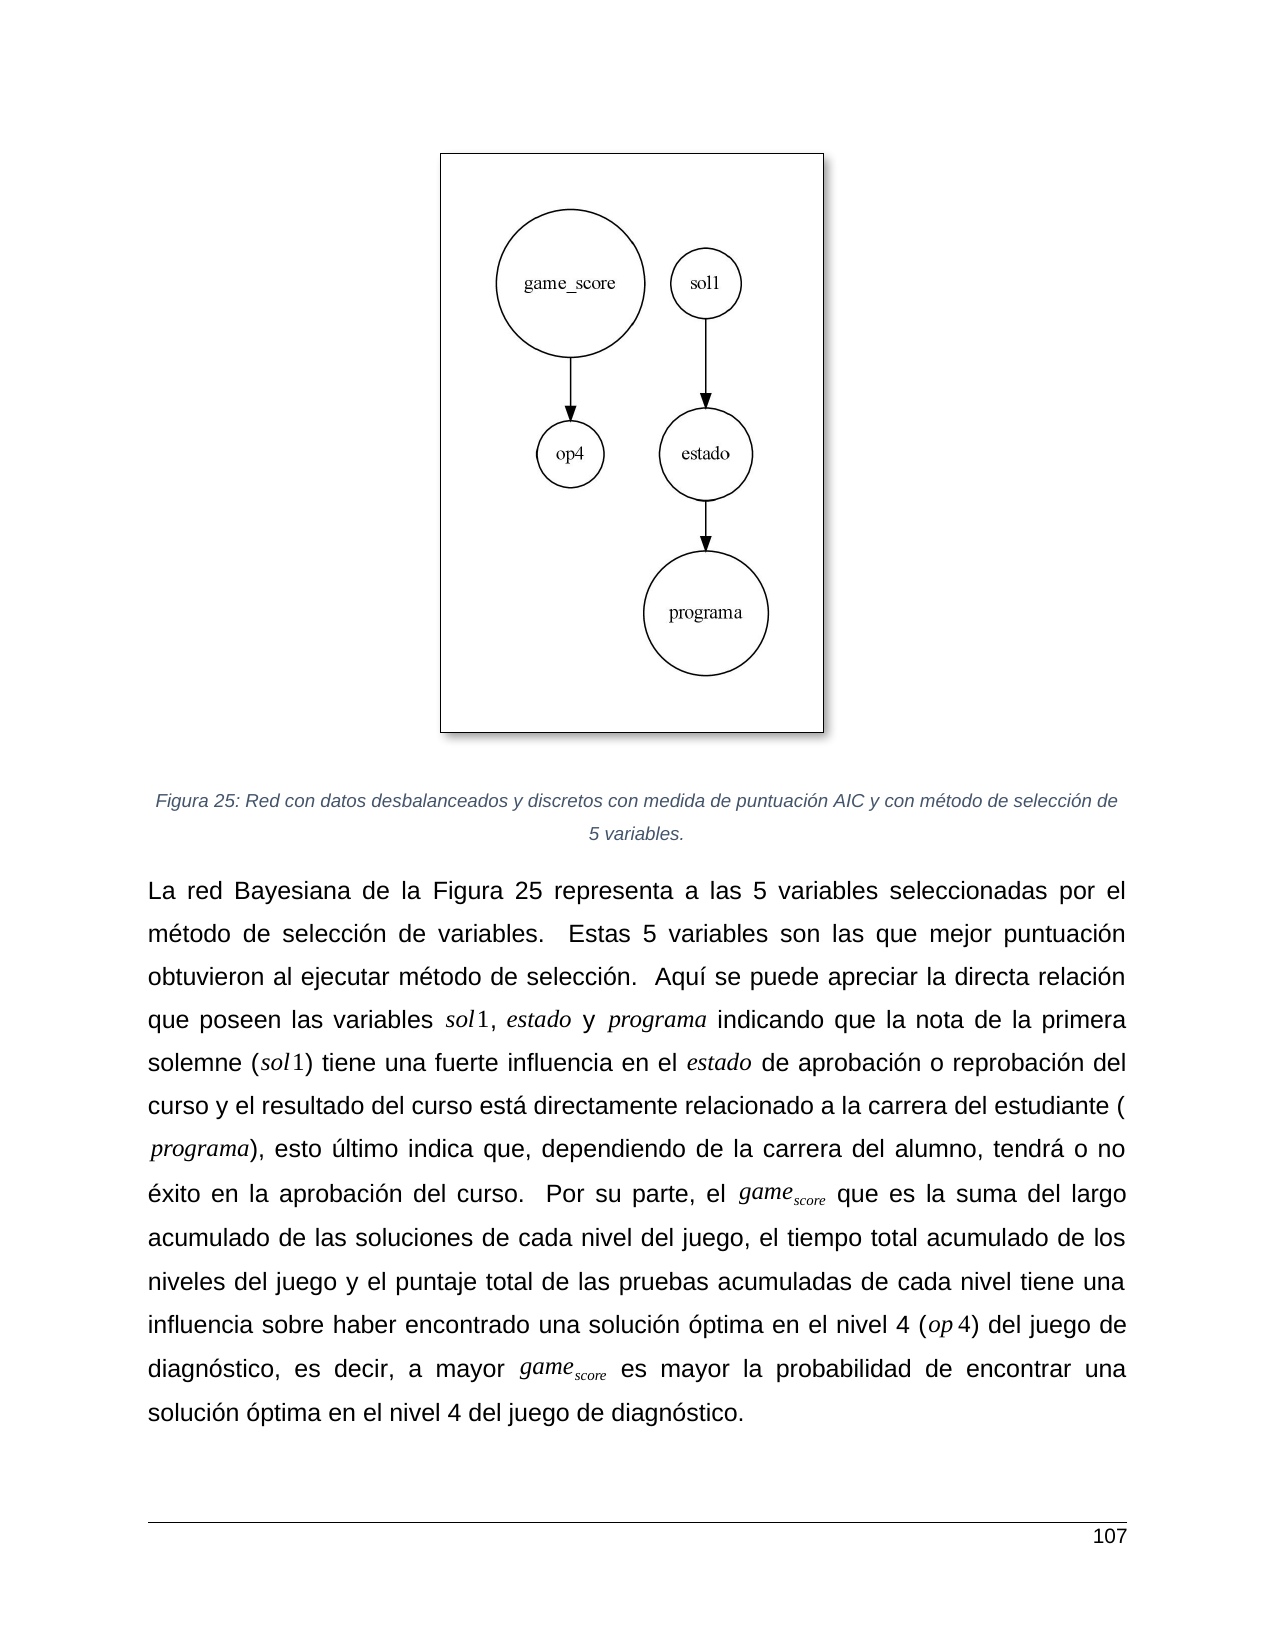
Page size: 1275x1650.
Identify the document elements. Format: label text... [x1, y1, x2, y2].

text La red Bayesiana de la Figura 25 representa a las 5 variables seleccionadas por el método de selección de variables. Estas 5 variables son las que mejor puntuación obtuvieron al ejecutar método de selección. Aquí se puede apreciar la directa relación que poseen las variables , y indicando que la nota de la primera solemne () tiene una fuerte influencia en el de aprobación o reprobación del curso y el resultado del curso está directamente relacionado a la carrera del estudiante (), esto último indica que, dependiendo de la carrera del alumno, tendrá o no éxito en la aprobación del curso. Por su parte, el que es la suma del largo acumulado de las soluciones de cada nivel del juego, el tiempo total acumulado de los niveles del juego y el puntaje total de las pruebas acumuladas de cada nivel tiene una influencia sobre haber encontrado una solución óptima en el nivel 4 () del juego de diagnóstico, es decir, a mayor es mayor la probabilidad de encontrar una solución óptima en el nivel 4 del juego de diagnóstico. [148, 876, 1127, 1427]
text Figura 25: Red con datos desbalanceados y discretos con medida de puntuación AIC y con método de selección de 5 variables. [148, 790, 1127, 844]
picture [441, 154, 823, 732]
